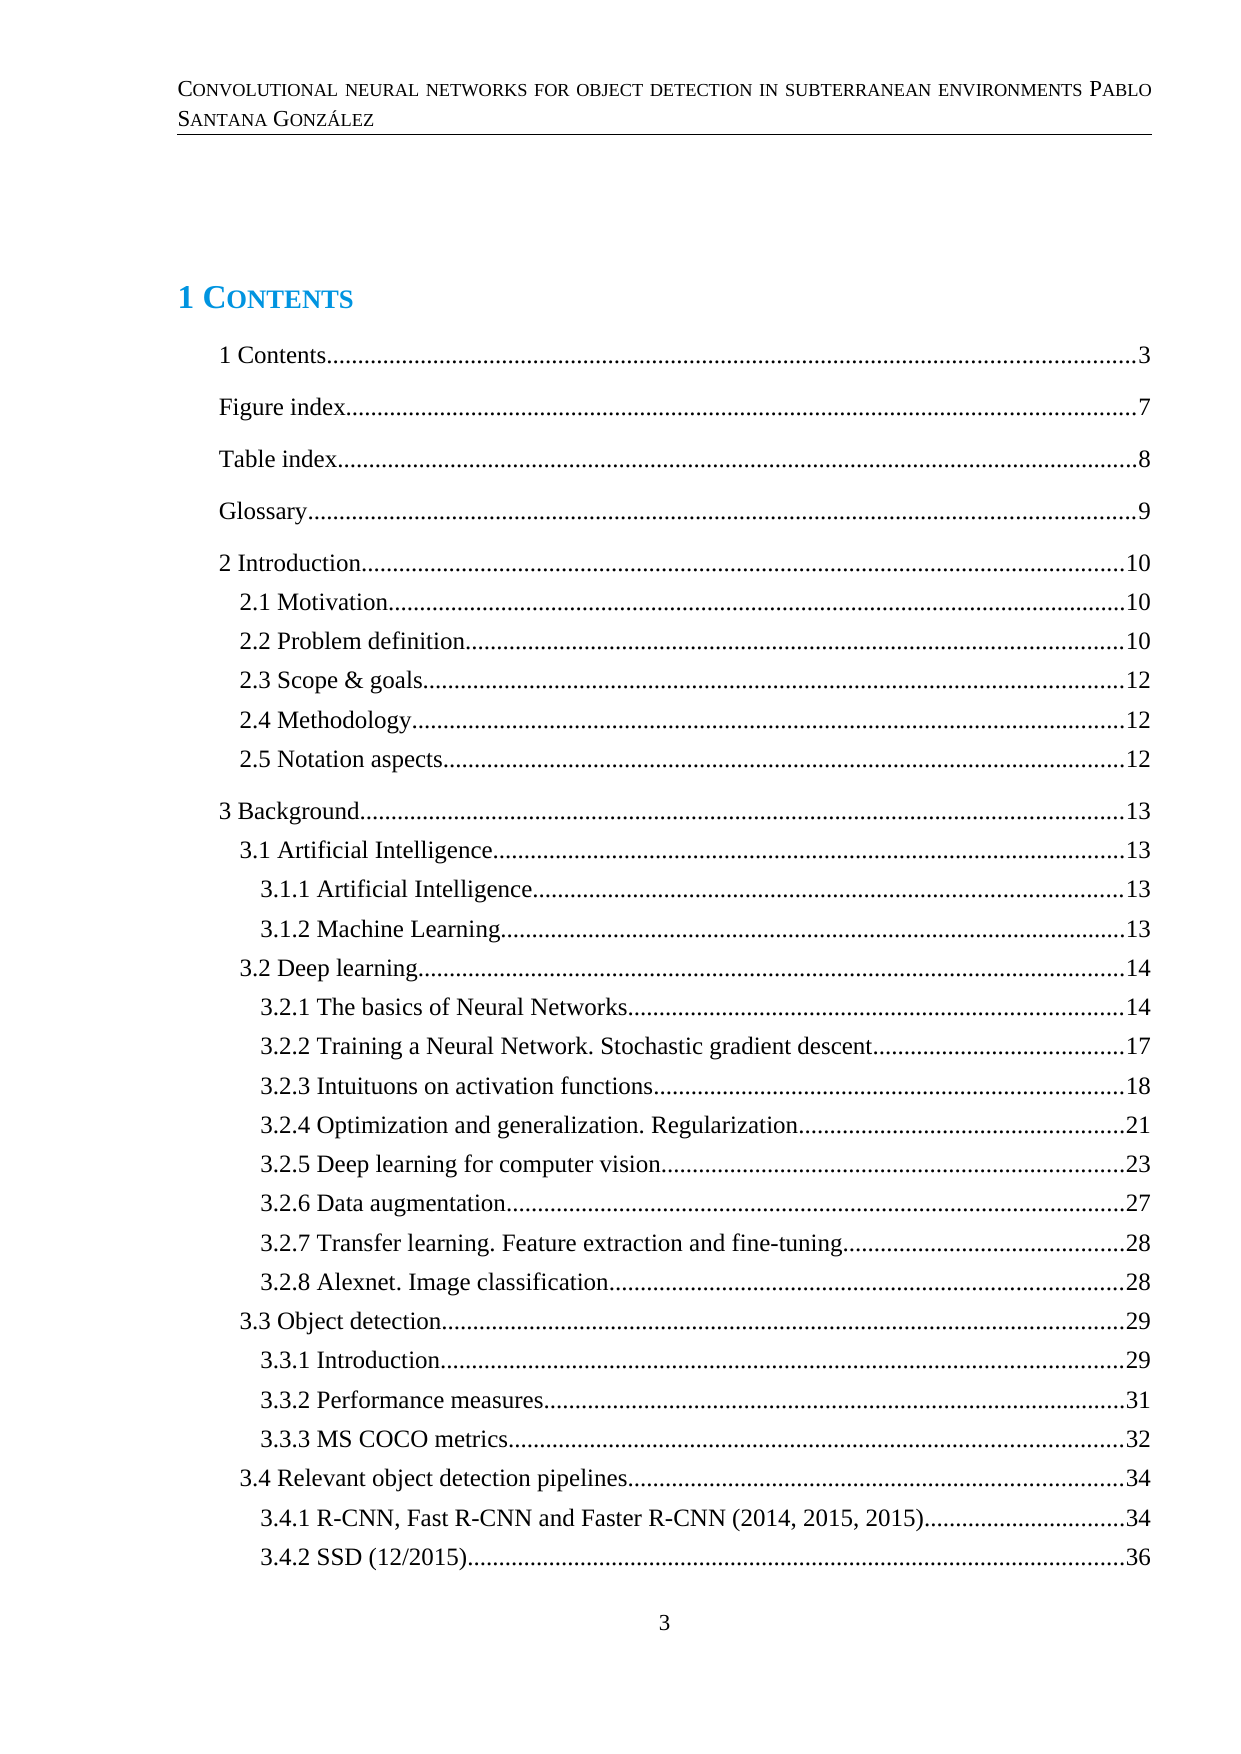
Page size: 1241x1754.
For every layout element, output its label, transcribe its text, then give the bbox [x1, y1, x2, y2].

text 3.1.1 Artificial Intelligence 13 [219, 874, 1152, 903]
text 3.2.3 Intuituons on activation functions 18 [219, 1071, 1152, 1099]
text 3.2.7 Transfer learning. Feature extraction and fine-tuning 28 [219, 1228, 1152, 1257]
text 3.2 Deep learning 14 [198, 953, 1152, 982]
text 2.5 Notation aspects 12 [198, 744, 1152, 773]
text Table index 8 [177, 444, 1152, 473]
text 3.3.2 Performance measures 31 [219, 1385, 1152, 1414]
subtitle Contents [177, 278, 1152, 316]
text 3.1.2 Machine Learning 13 [219, 914, 1152, 942]
text 2.2 Problem definition 10 [198, 626, 1152, 655]
text 3.2.1 The basics of Neural Networks 14 [219, 992, 1152, 1021]
text Glossary 9 [177, 496, 1152, 525]
text 3.4.1 R-CNN, Fast R-CNN and Faster R-CNN (2014, 2015, 2015) 34 [219, 1503, 1152, 1531]
text 3 Background 13 [177, 796, 1152, 824]
text 3.3.1 Introduction 29 [219, 1346, 1152, 1374]
text 3.3.3 MS COCO metrics 32 [219, 1424, 1152, 1453]
text 3.2.5 Deep learning for computer vision 23 [219, 1149, 1152, 1178]
text 2.4 Methodology 12 [198, 705, 1152, 733]
text 3.2.4 Optimization and generalization. Regularization 21 [219, 1110, 1152, 1139]
text 2.1 Motivation 10 [198, 587, 1152, 616]
text 3.2.8 Alexnet. Image classification 28 [219, 1267, 1152, 1296]
text 3.1 Artificial Intelligence 13 [198, 835, 1152, 864]
text 3.4.2 SSD (12/2015) 36 [219, 1542, 1152, 1571]
text 3.3 Object detection 29 [198, 1306, 1152, 1335]
text 3.4 Relevant object detection pipelines 34 [198, 1463, 1152, 1492]
text Figure index 7 [177, 392, 1152, 421]
text 2.3 Scope & goals 12 [198, 666, 1152, 694]
text 3.2.6 Data augmentation 27 [219, 1188, 1152, 1217]
text 1 Contents 3 [177, 341, 1152, 369]
text 2 Introduction 10 [177, 548, 1152, 576]
text 3.2.2 Training a Neural Network. Stochastic gradient descent 17 [219, 1031, 1152, 1060]
